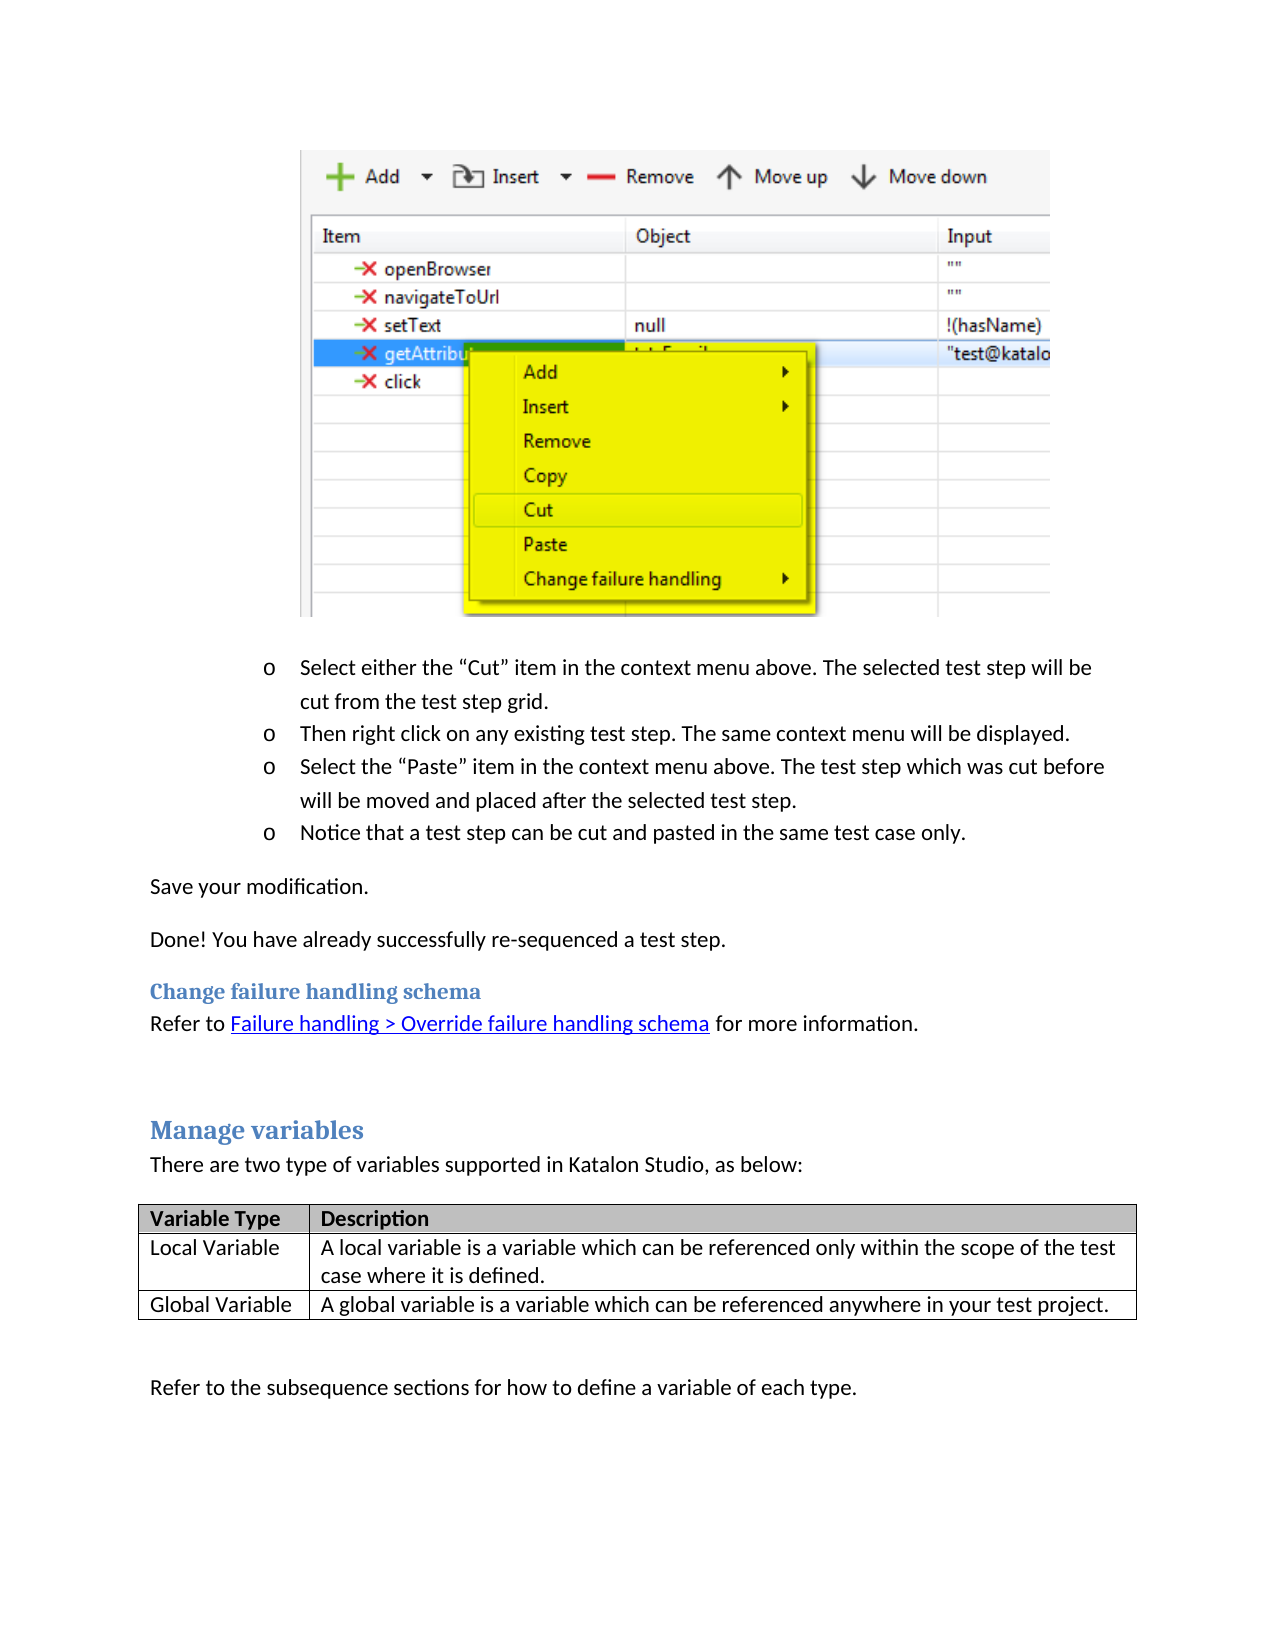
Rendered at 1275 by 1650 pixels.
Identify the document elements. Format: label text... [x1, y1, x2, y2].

list Then right click on any existing test step. The same context menu will be displayed. [262, 719, 1125, 748]
table_cell Global Variable [139, 1291, 309, 1319]
picture [300, 150, 1050, 617]
list Select either the “Cut” item in the context menu above. The selected test step will be cut from the test step grid. [262, 653, 1125, 715]
text Save your modification. [150, 872, 1125, 900]
table_header Variable Type [139, 1205, 309, 1232]
text There are two type of variables supported in Katalon Studio, as below: [150, 1150, 1125, 1178]
text Refer to Failure handling > Override failure handling schema for more information. [150, 1009, 1125, 1037]
text Done! You have already successfully re-sequenced a test step. [150, 925, 1125, 953]
table_cell Local Variable [139, 1234, 309, 1289]
table_cell A global variable is a variable which can be referenced anywhere in your test project. [310, 1291, 1136, 1319]
text Refer to the subsequence sections for how to define a variable of each type. [150, 1373, 1125, 1401]
list Notice that a test step can be cut and pasted in the same test case only. [262, 818, 1125, 847]
subtitle Change failure handling schema [150, 978, 1125, 1005]
table_header Description [310, 1205, 1136, 1232]
subtitle Manage variables [150, 1115, 1125, 1146]
table_cell A local variable is a variable which can be referenced only within the scope of the test case where it is defined. [310, 1234, 1136, 1289]
list Select the “Paste” item in the context menu above. The test step which was cut before will be moved and placed after the selected test step. [262, 752, 1125, 814]
